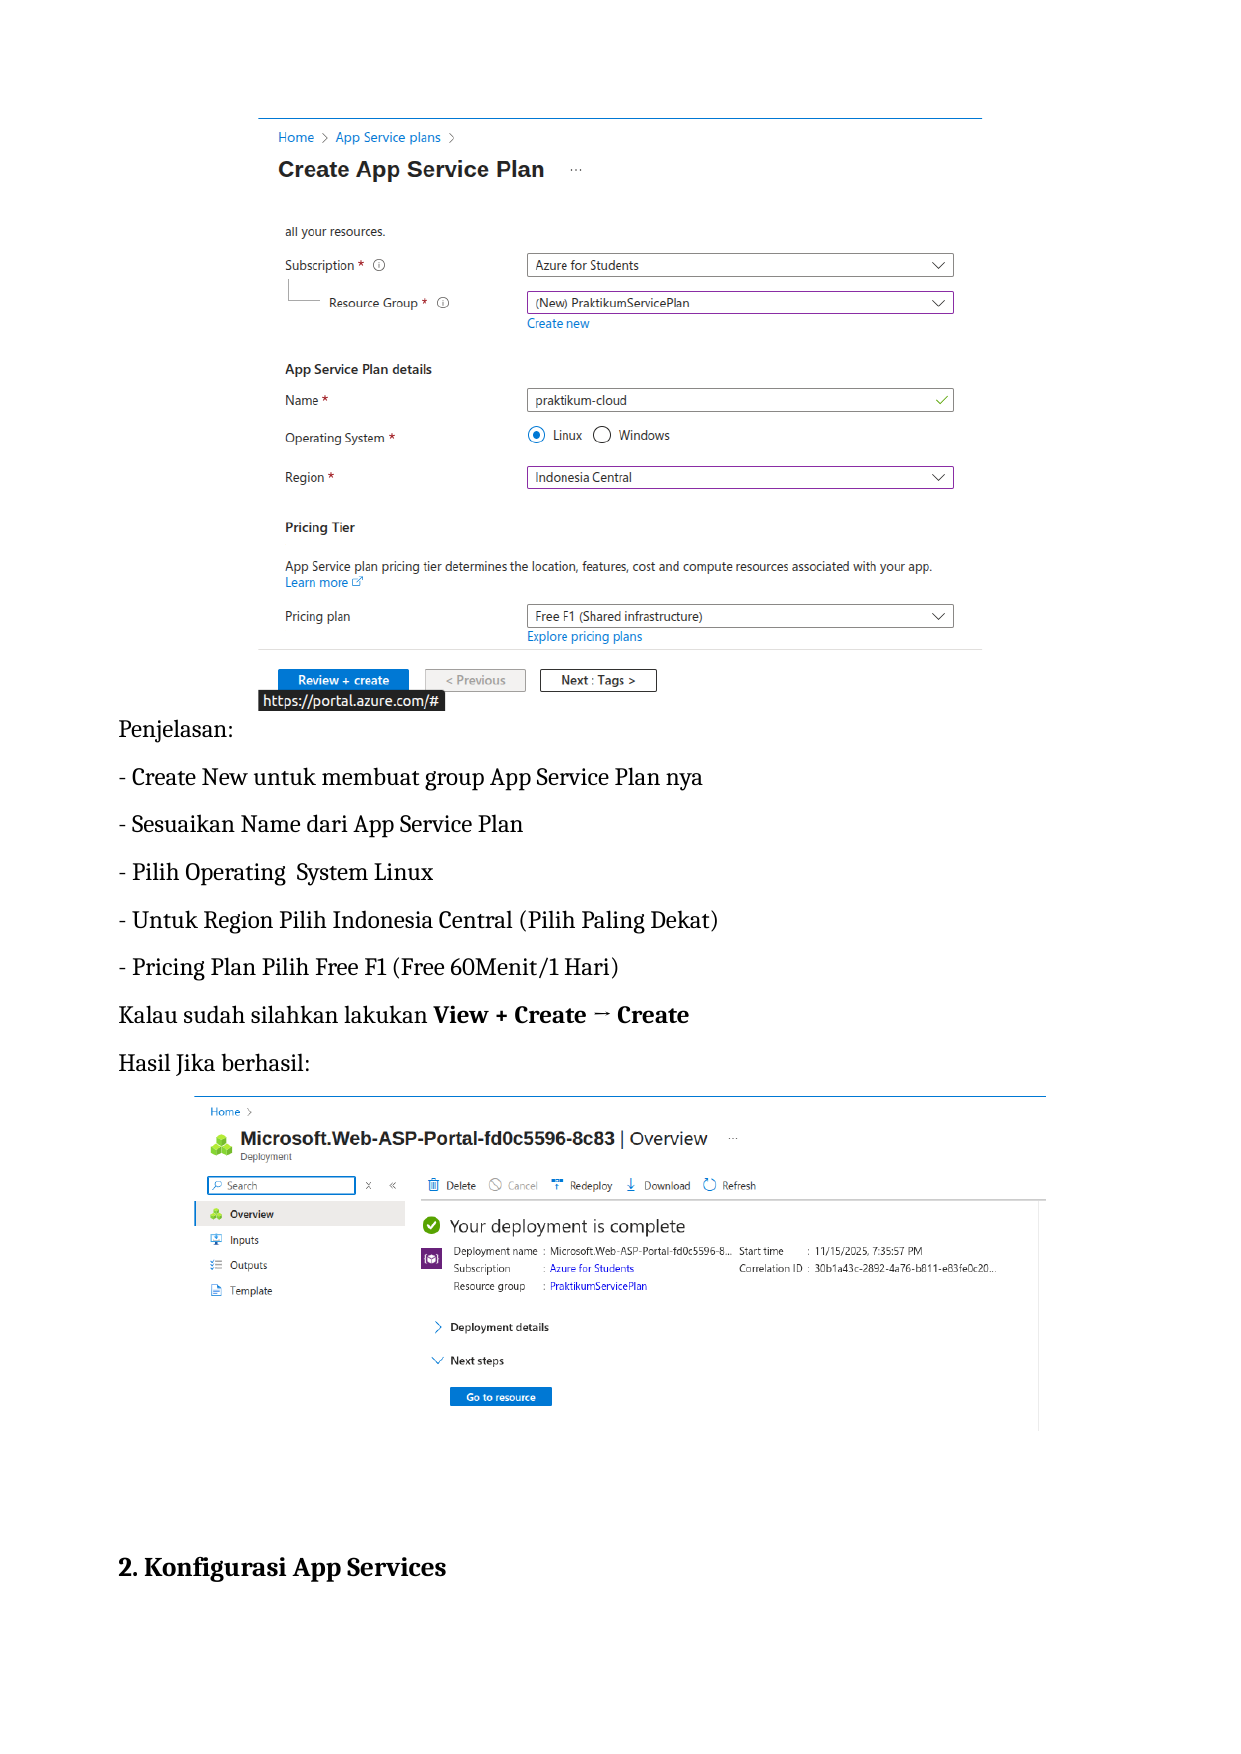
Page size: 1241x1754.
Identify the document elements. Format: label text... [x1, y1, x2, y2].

text Kalau sudah silahkan lakukan View + Create → Create [118, 1001, 1122, 1029]
text - Untuk Region Pilih Indonesia Central (Pilih Paling Dekat) [118, 906, 1122, 934]
picture [258, 118, 983, 711]
text 2. Konfigurasi App Services [118, 1552, 1122, 1583]
picture [194, 1096, 1046, 1431]
text - Create New untuk membuat group App Service Plan nya [118, 763, 1122, 792]
text - Sesuaikan Name dari App Service Plan [118, 810, 1122, 839]
text Hasil Jika berhasil: [118, 1048, 1122, 1077]
text - Pilih Operating System Linux [118, 858, 1122, 887]
text - Pricing Plan Pilih Free F1 (Free 60Menit/1 Hari) [118, 953, 1122, 982]
